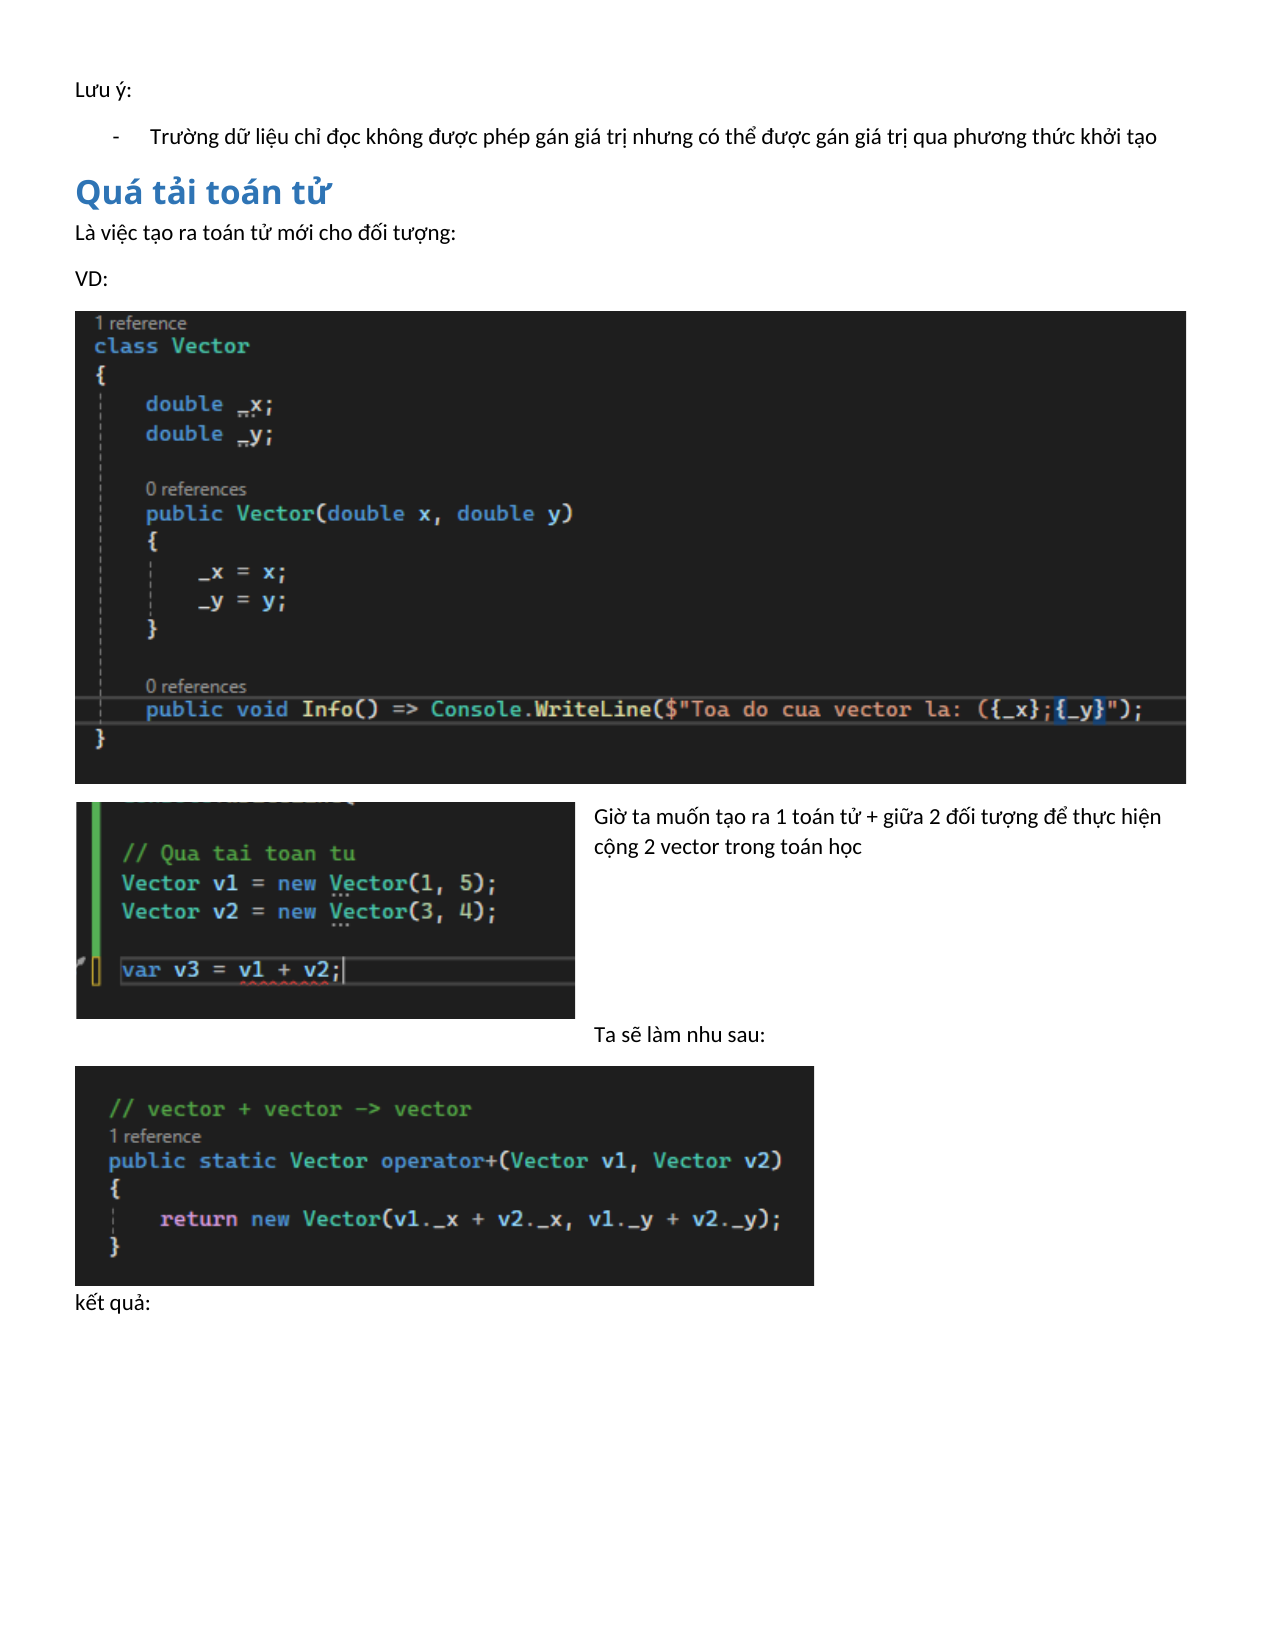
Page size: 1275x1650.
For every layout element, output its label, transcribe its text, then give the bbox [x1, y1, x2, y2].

picture [75, 802, 576, 1017]
picture [75, 311, 1187, 784]
text Giờ ta muốn tạo ra 1 toán tử + giữa 2 đối tượng để thực hiện cộng 2 vector trong toán học [576, 802, 1200, 861]
list Trường dữ liệu chỉ đọc không được phép gán giá trị nhưng có thể được gán giá trị qua phương thức khởi tạo [112, 122, 1200, 150]
text Ta sẽ làm nhu sau: [75, 1020, 1200, 1048]
text VD: [75, 264, 1200, 293]
subtitle Quá tải toán tử [75, 169, 1200, 214]
picture [75, 1066, 815, 1286]
text Lưu ý: [75, 75, 1200, 103]
text Là việc tạo ra toán tử mới cho đối tượng: [75, 218, 1200, 246]
